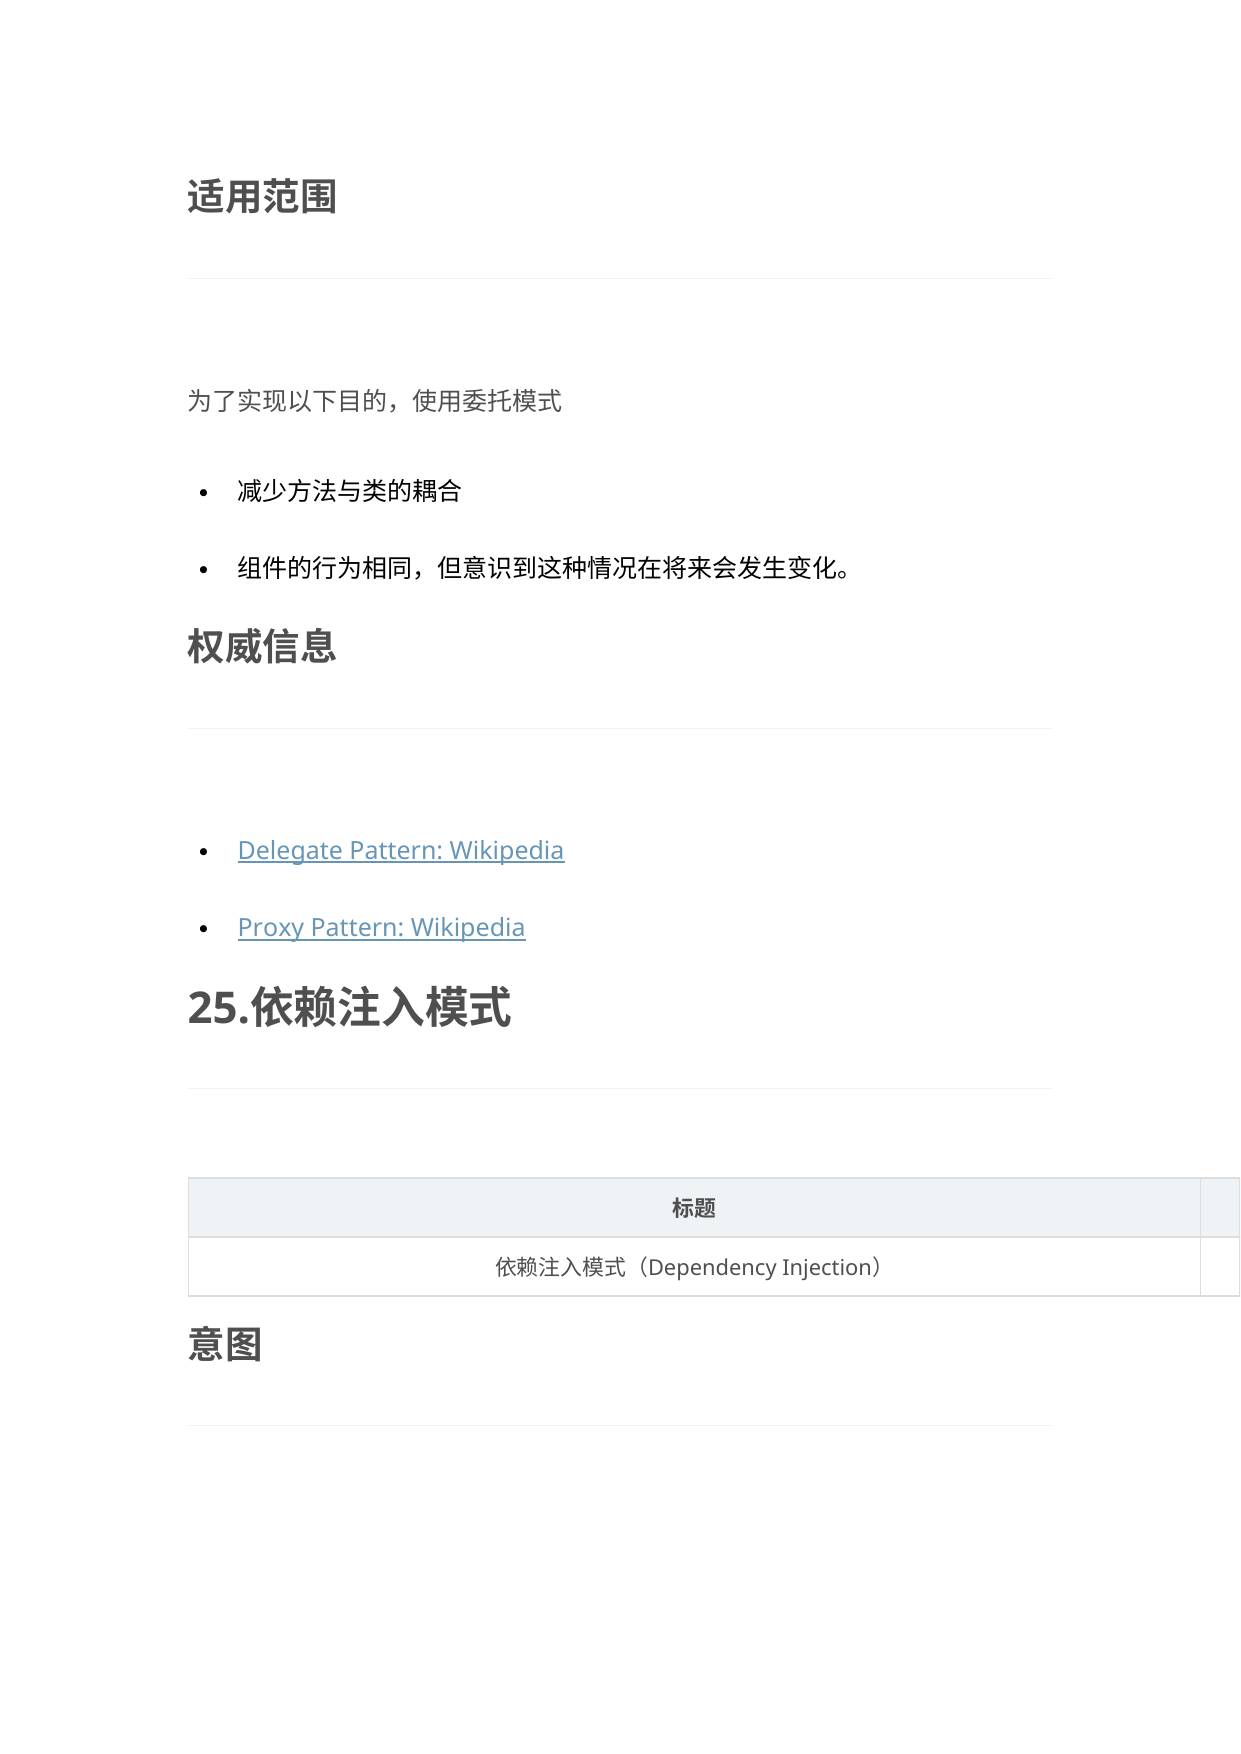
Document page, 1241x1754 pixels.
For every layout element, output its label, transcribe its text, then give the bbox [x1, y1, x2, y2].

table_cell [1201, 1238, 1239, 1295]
list 组件的行为相同，但意识到这种情况在将来会发生变化。 [200, 534, 1053, 599]
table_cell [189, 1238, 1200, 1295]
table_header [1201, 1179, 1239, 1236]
list 减少方法与类的耦合 [200, 457, 1053, 522]
text 权威信息 [187, 612, 1053, 677]
list Delegate Pattern: Wikipedia [200, 817, 1053, 882]
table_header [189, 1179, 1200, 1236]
text 为了实现以下目的，使用委托模式 [187, 367, 1053, 432]
text 适用范围 [187, 162, 1053, 227]
text 意图 [187, 1309, 1053, 1374]
list Proxy Pattern: Wikipedia [200, 894, 1053, 959]
text 25.依赖注入模式 [187, 972, 1053, 1037]
